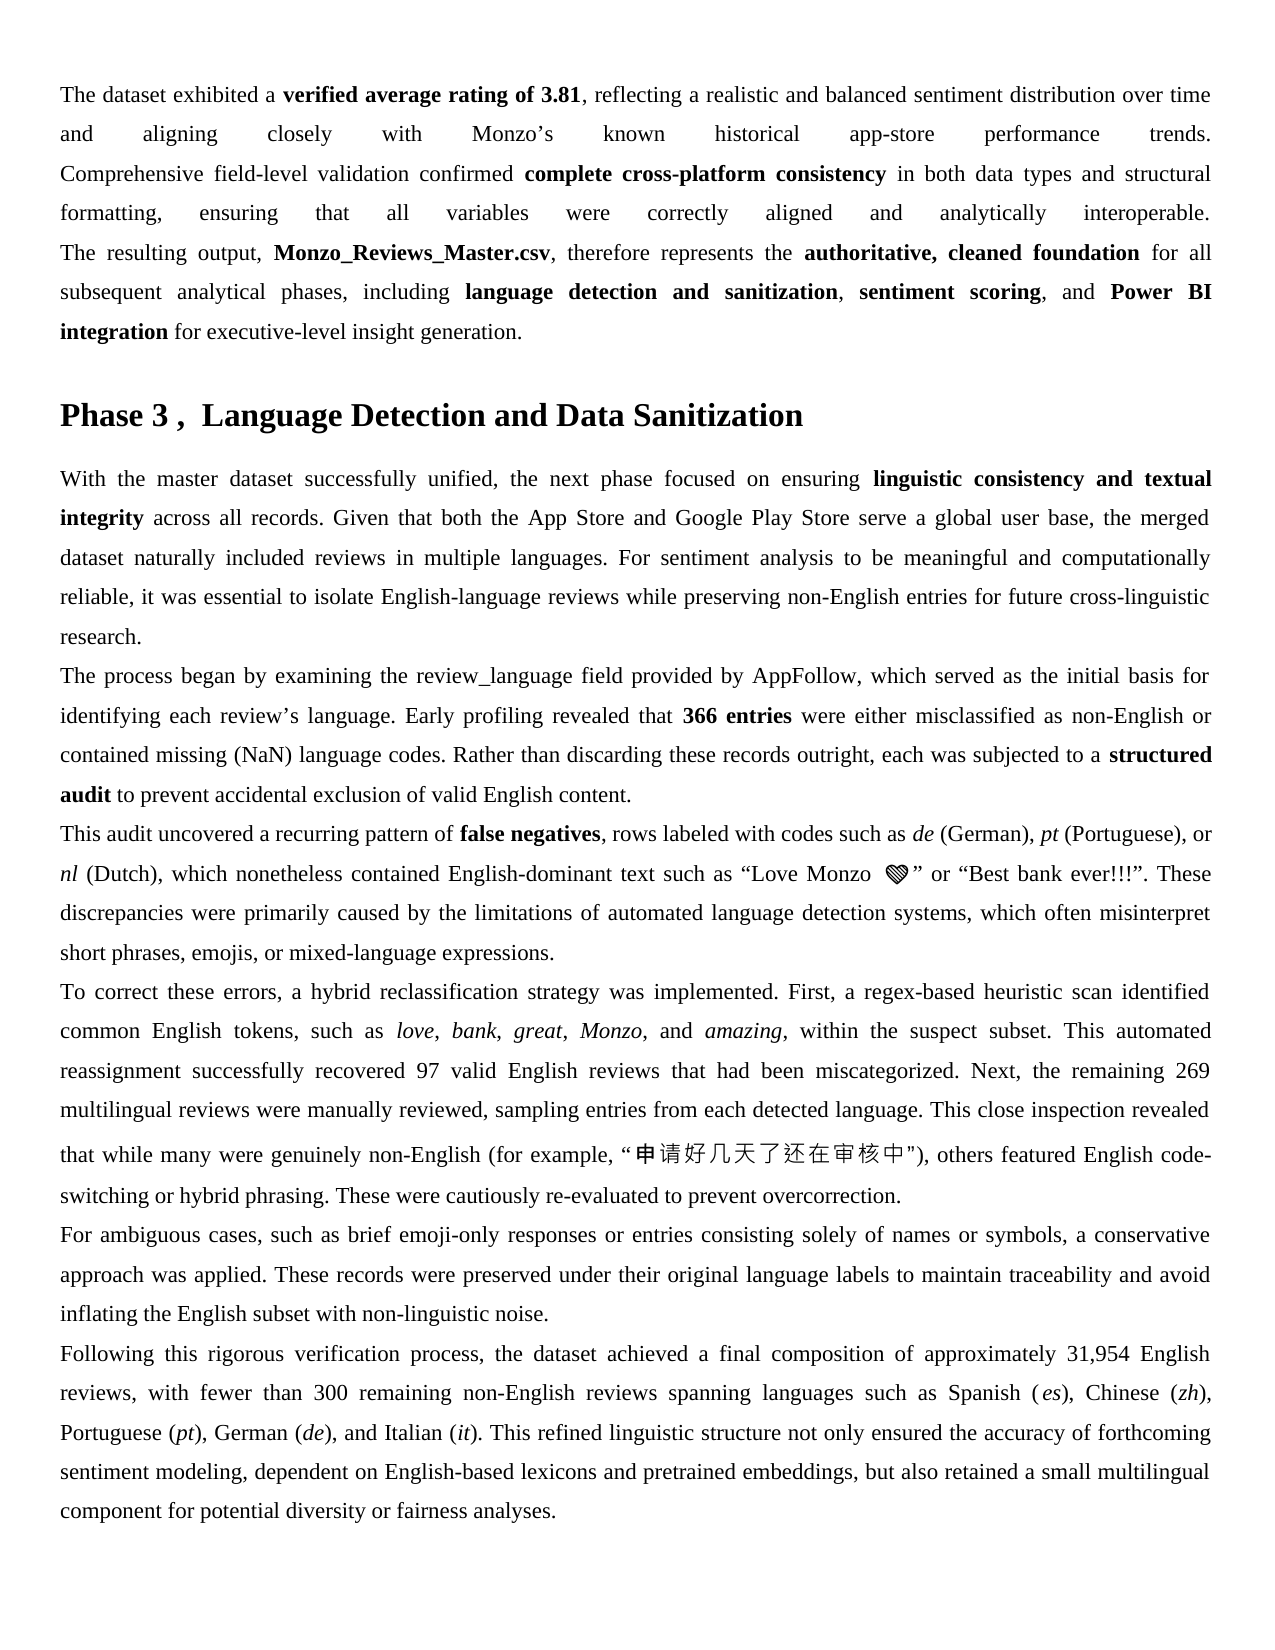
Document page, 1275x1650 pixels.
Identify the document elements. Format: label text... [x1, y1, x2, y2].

text For ambiguous cases, such as brief emoji-only responses or entries consisting solely of names or symbols, a conservative approach was applied. These records were preserved under their original language labels to maintain traceability and avoid inflating the English subset with non-linguistic noise. [60, 1221, 1212, 1326]
text This audit uncovered a recurring pattern of false negatives, rows labeled with codes such as de (German), pt (Portuguese), or nl (Dutch), which nonetheless contained English-dominant text such as “Love Monzo 💙” or “Best bank ever!!!”. These discrepancies were primarily caused by the limitations of automated language detection systems, which often misinterpret short phrases, emojis, or mixed-language expressions. [60, 820, 1212, 965]
text With the master dataset successfully unified, the next phase focused on ensuring linguistic consistency and textual integrity across all records. Given that both the App Store and Google Play Store serve a global user base, the merged dataset naturally included reviews in multiple languages. For sentiment analysis to be meaningful and computationally reliable, it was essential to isolate English-language reviews while preserving non-English entries for future cross-linguistic research. [60, 465, 1212, 649]
subtitle Phase 3 , Language Detection and Data Sanitization [60, 395, 1212, 433]
text Following this rigorous verification process, the dataset achieved a final composition of approximately 31,954 English reviews, with fewer than 300 remaining non-English reviews spanning languages such as Spanish (es), Chinese (zh), Portuguese (pt), German (de), and Italian (it). This refined linguistic structure not only ensured the accuracy of forthcoming sentiment modeling, dependent on English-based lexicons and pretrained embeddings, but also retained a small multilingual component for potential diversity or fairness analyses. [60, 1339, 1212, 1524]
text To correct these errors, a hybrid reclassification strategy was implemented. First, a regex-based heuristic scan identified common English tokens, such as love, bank, great, Monzo, and amazing, within the suspect subset. This automated reassignment successfully recovered 97 valid English reviews that had been miscategorized. Next, the remaining 269 multilingual reviews were manually reviewed, sampling entries from each detected language. This close inspection revealed that while many were genuinely non-English (for example, “申请好几天了还在审核中”), others featured English code-switching or hybrid phrasing. These were cautiously re-evaluated to prevent overcorrection. [60, 978, 1212, 1208]
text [60, 81, 1212, 344]
text The process began by examining the review_language field provided by AppFollow, which served as the initial basis for identifying each review’s language. Early profiling revealed that 366 entries were either misclassified as non-English or contained missing (NaN) language codes. Rather than discarding these records outright, each was subjected to a structured audit to prevent accidental exclusion of valid English content. [60, 662, 1212, 807]
